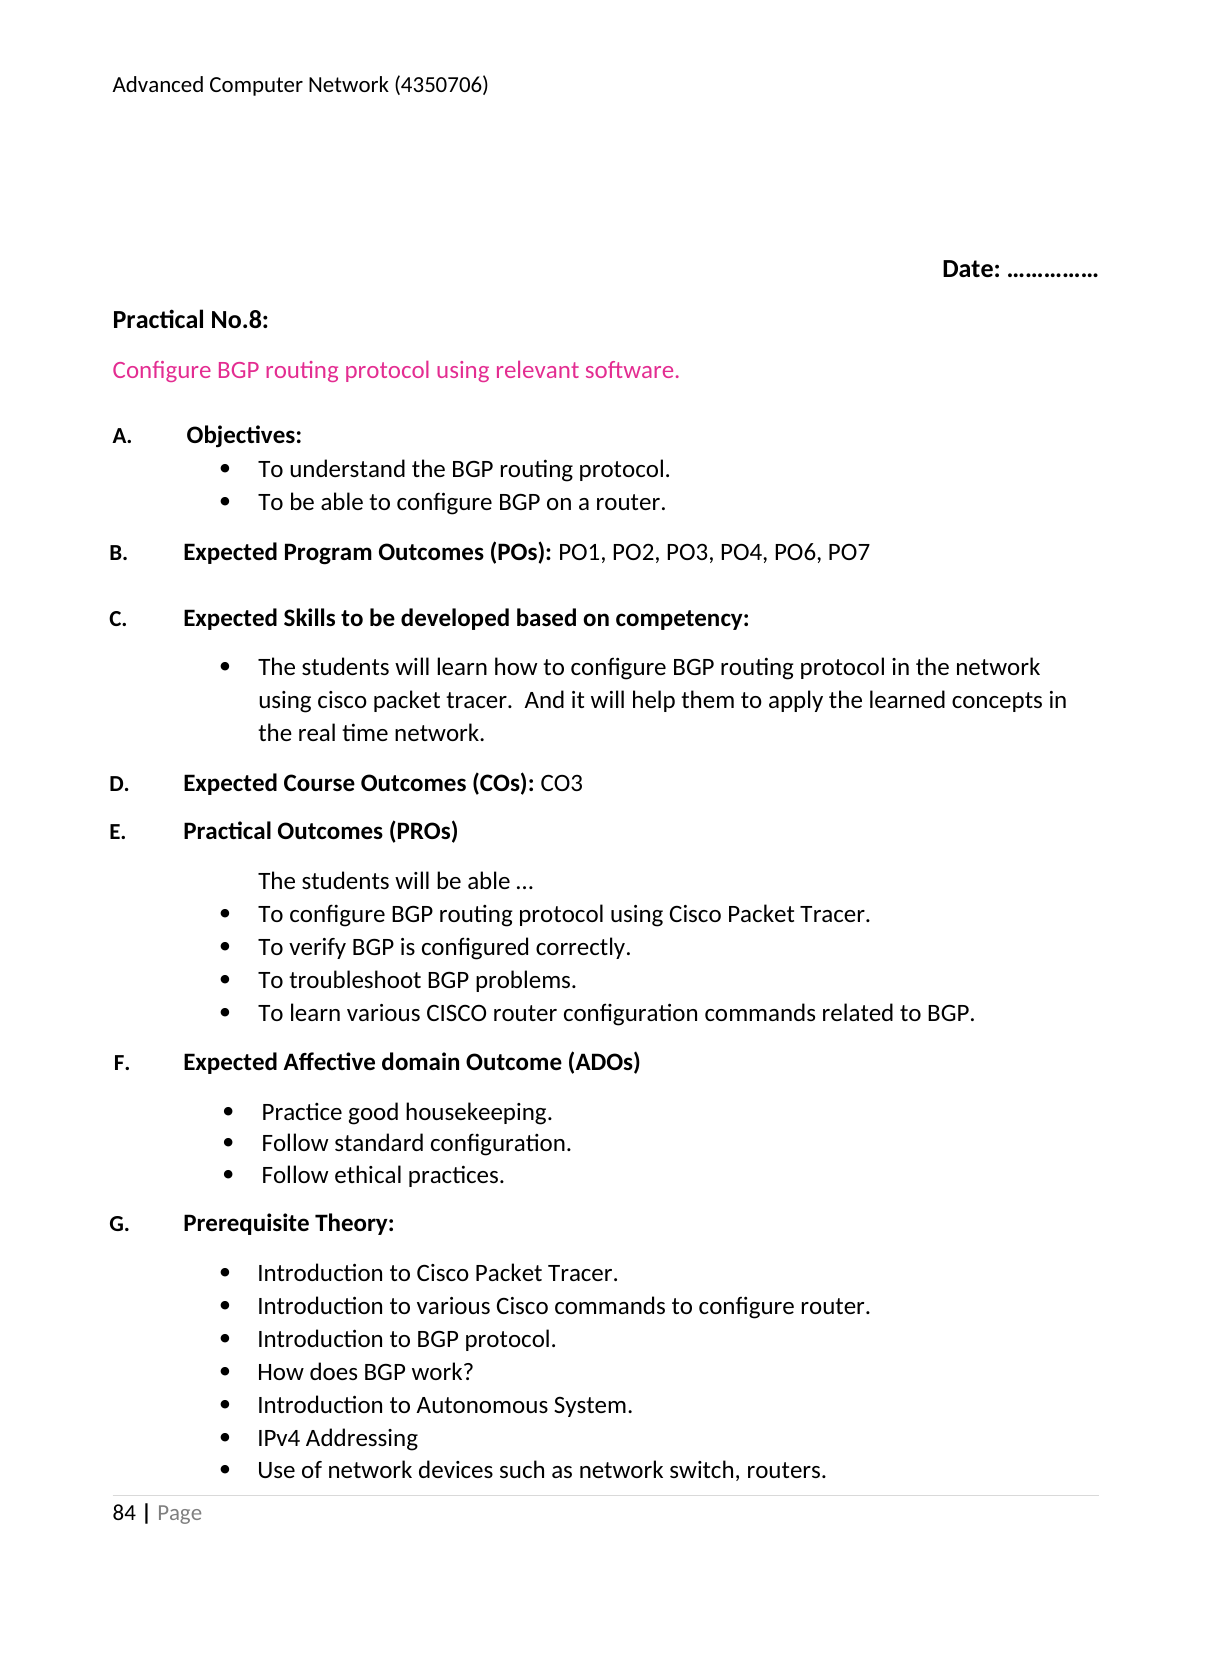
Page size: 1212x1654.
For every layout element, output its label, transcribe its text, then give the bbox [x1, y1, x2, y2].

list To troubleshoot BGP problems. [221, 964, 1099, 994]
text Date: …………… [112, 252, 1099, 284]
list Objectives: [112, 419, 1099, 450]
text Configure BGP routing protocol using relevant software. [112, 354, 1099, 384]
list Introduction to Autonomous System. [221, 1389, 1099, 1419]
list Introduction to Cisco Packet Tracer. [221, 1257, 1099, 1288]
list Expected Course Outcomes (COs): CO3 [109, 767, 1099, 797]
list Expected Program Outcomes (POs): PO1, PO2, PO3, PO4, PO6, PO7 [109, 536, 1099, 567]
list To understand the BGP routing protocol. [221, 453, 1099, 484]
list IPv4 Addressing [221, 1422, 1099, 1452]
text Practical No.8: [112, 303, 1099, 334]
list The students will learn how to configure BGP routing protocol in the network using cisco packet tracer. And it will help them to apply the learned concepts in the real time network. [221, 651, 1099, 748]
list Introduction to various Cisco commands to configure router. [221, 1290, 1099, 1321]
list Follow standard configuration. [224, 1128, 1096, 1158]
list Practical Outcomes (PROs) [109, 816, 1099, 846]
list Prerequisite Theory: [109, 1208, 1099, 1238]
list Expected Skills to be developed based on competency: [109, 602, 1099, 632]
list To learn various CISCO router configuration commands related to BGP. [221, 997, 1099, 1027]
list Follow ethical practices. [224, 1159, 1096, 1190]
list To verify BGP is configured correctly. [221, 931, 1099, 961]
list To be able to configure BGP on a router. [221, 486, 1099, 517]
list Practice good housekeeping. [224, 1096, 1096, 1126]
list To configure BGP routing protocol using Cisco Packet Tracer. [221, 898, 1099, 928]
list Expected Affective domain Outcome (ADOs) [114, 1046, 765, 1077]
list Use of network devices such as network switch, routers. [221, 1455, 1099, 1485]
list Introduction to BGP protocol. [221, 1323, 1099, 1353]
list The students will be able … [219, 865, 1099, 896]
list How does BGP work? [221, 1356, 1099, 1386]
